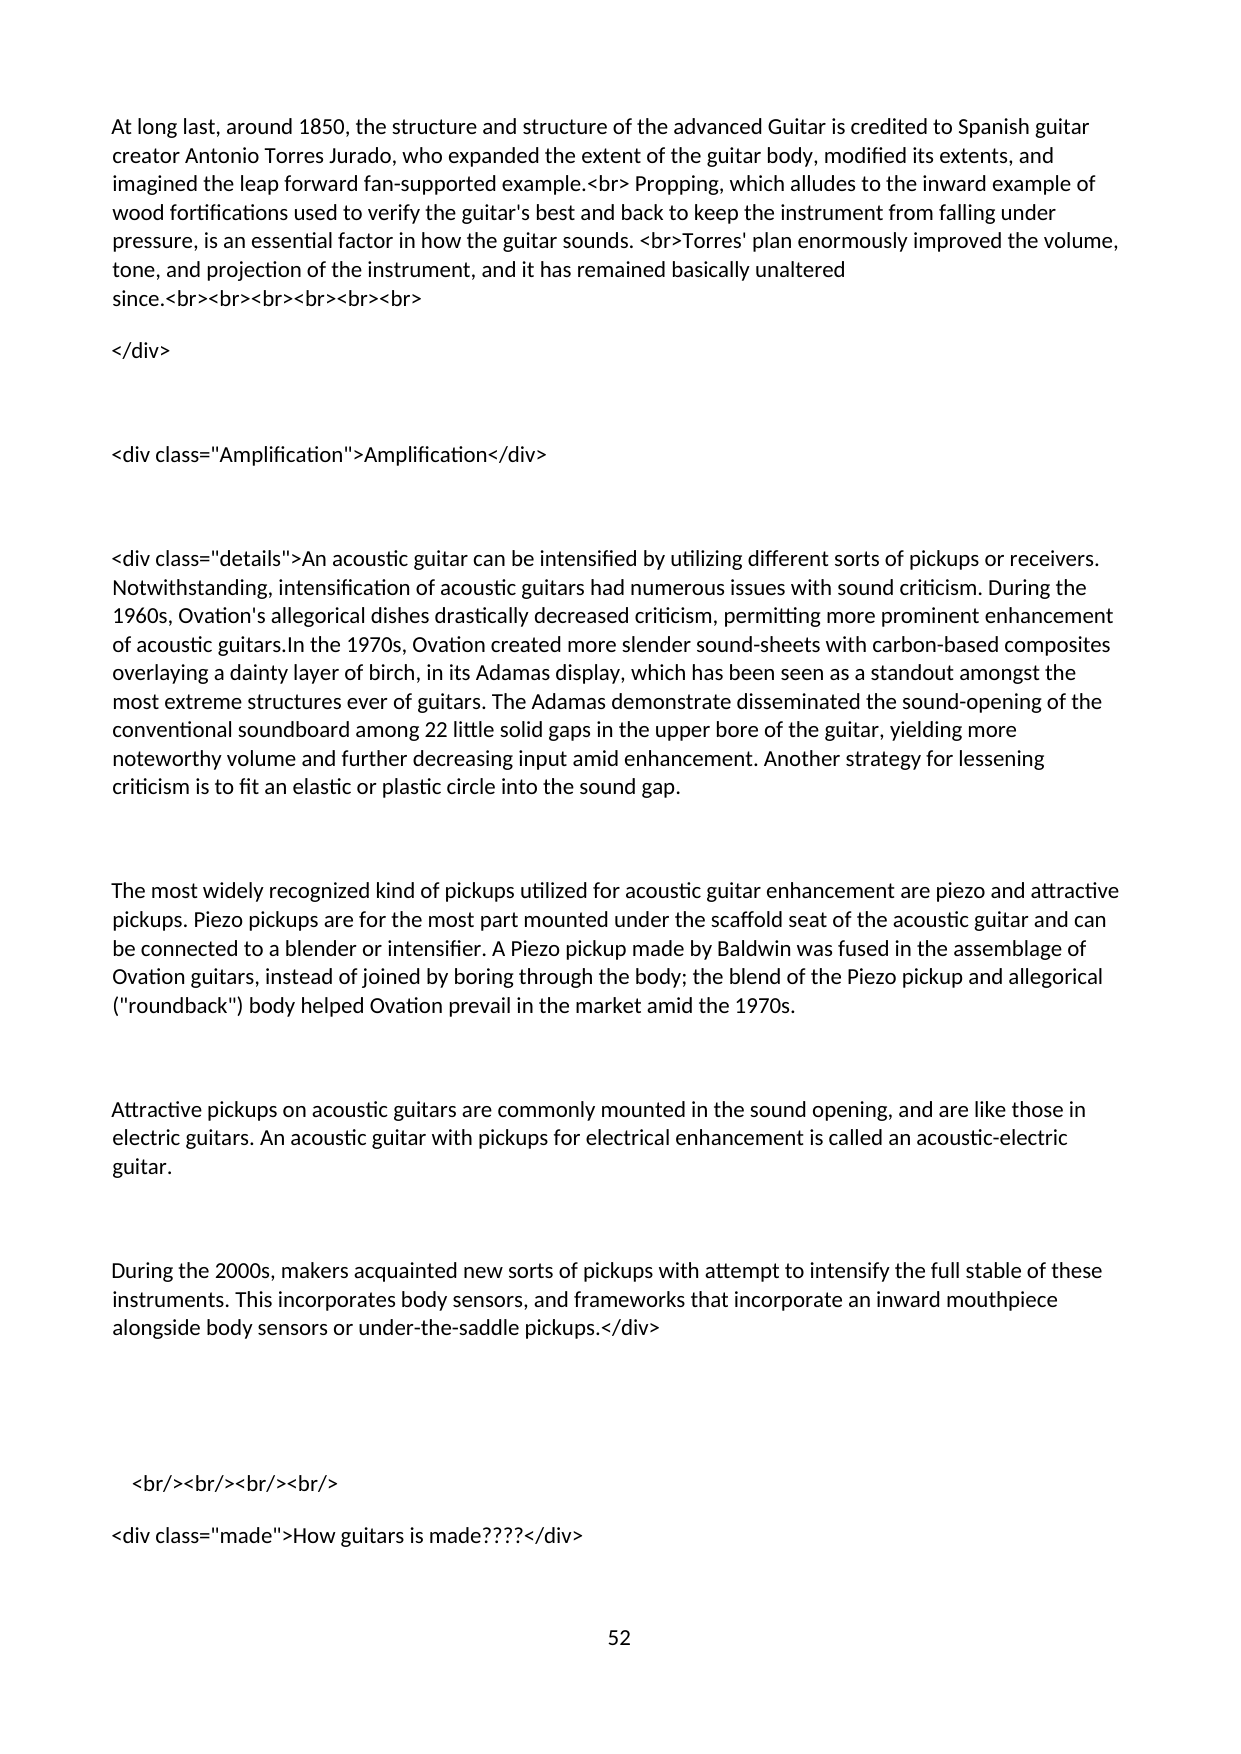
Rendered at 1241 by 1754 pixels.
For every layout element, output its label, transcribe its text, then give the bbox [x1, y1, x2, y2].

text The most widely recognized kind of pickups utilized for acoustic guitar enhancement are piezo and attractive pickups. Piezo pickups are for the most part mounted under the scaffold seat of the acoustic guitar and can be connected to a blender or intensifier. A Piezo pickup made by Baldwin was fused in the assemblage of Ovation guitars, instead of joined by boring through the body; the blend of the Piezo pickup and allegorical ("roundback") body helped Ovation prevail in the market amid the 1970s. [111, 877, 1127, 1019]
text <div class="Amplification">Amplification</div> [111, 440, 1127, 468]
text Attractive pickups on acoustic guitars are commonly mounted in the sound opening, and are like those in electric guitars. An acoustic guitar with pickups for electrical enhancement is called an acoustic-electric guitar. [111, 1095, 1127, 1180]
text <div class="details">An acoustic guitar can be intensified by utilizing different sorts of pickups or receivers. Notwithstanding, intensification of acoustic guitars had numerous issues with sound criticism. During the 1960s, Ovation's allegorical dishes drastically decreased criticism, permitting more prominent enhancement of acoustic guitars.In the 1970s, Ovation created more slender sound-sheets with carbon-based composites overlaying a dainty layer of birch, in its Adamas display, which has been seen as a standout amongst the most extreme structures ever of guitars. The Adamas demonstrate disseminated the sound-opening of the conventional soundboard among 22 little solid gaps in the upper bore of the guitar, yielding more noteworthy volume and further decreasing input amid enhancement. Another strategy for lessening criticism is to fit an elastic or plastic circle into the sound gap. [111, 544, 1127, 801]
text During the 2000s, makers acquainted new sorts of pickups with attempt to intensify the full stable of these instruments. This incorporates body sensors, and frameworks that incorporate an inward mouthpiece alongside body sensors or under-the-saddle pickups.</div> [111, 1256, 1127, 1341]
text At long last, around 1850, the structure and structure of the advanced Guitar is credited to Spanish guitar creator Antonio Torres Jurado, who expanded the extent of the guitar body, modified its extents, and imagined the leap forward fan-supported example.<br> Propping, which alludes to the inward example of wood fortifications used to verify the guitar's best and back to keep the instrument from falling under pressure, is an essential factor in how the guitar sounds. <br>Torres' plan enormously improved the volume, tone, and projection of the instrument, and it has remained basically unaltered since.<br><br><br><br><br><br> [111, 112, 1127, 312]
text <div class="made">How guitars is made????</div> [111, 1522, 1127, 1550]
text <br/><br/><br/><br/> [111, 1469, 1127, 1498]
text </div> [111, 336, 1127, 364]
